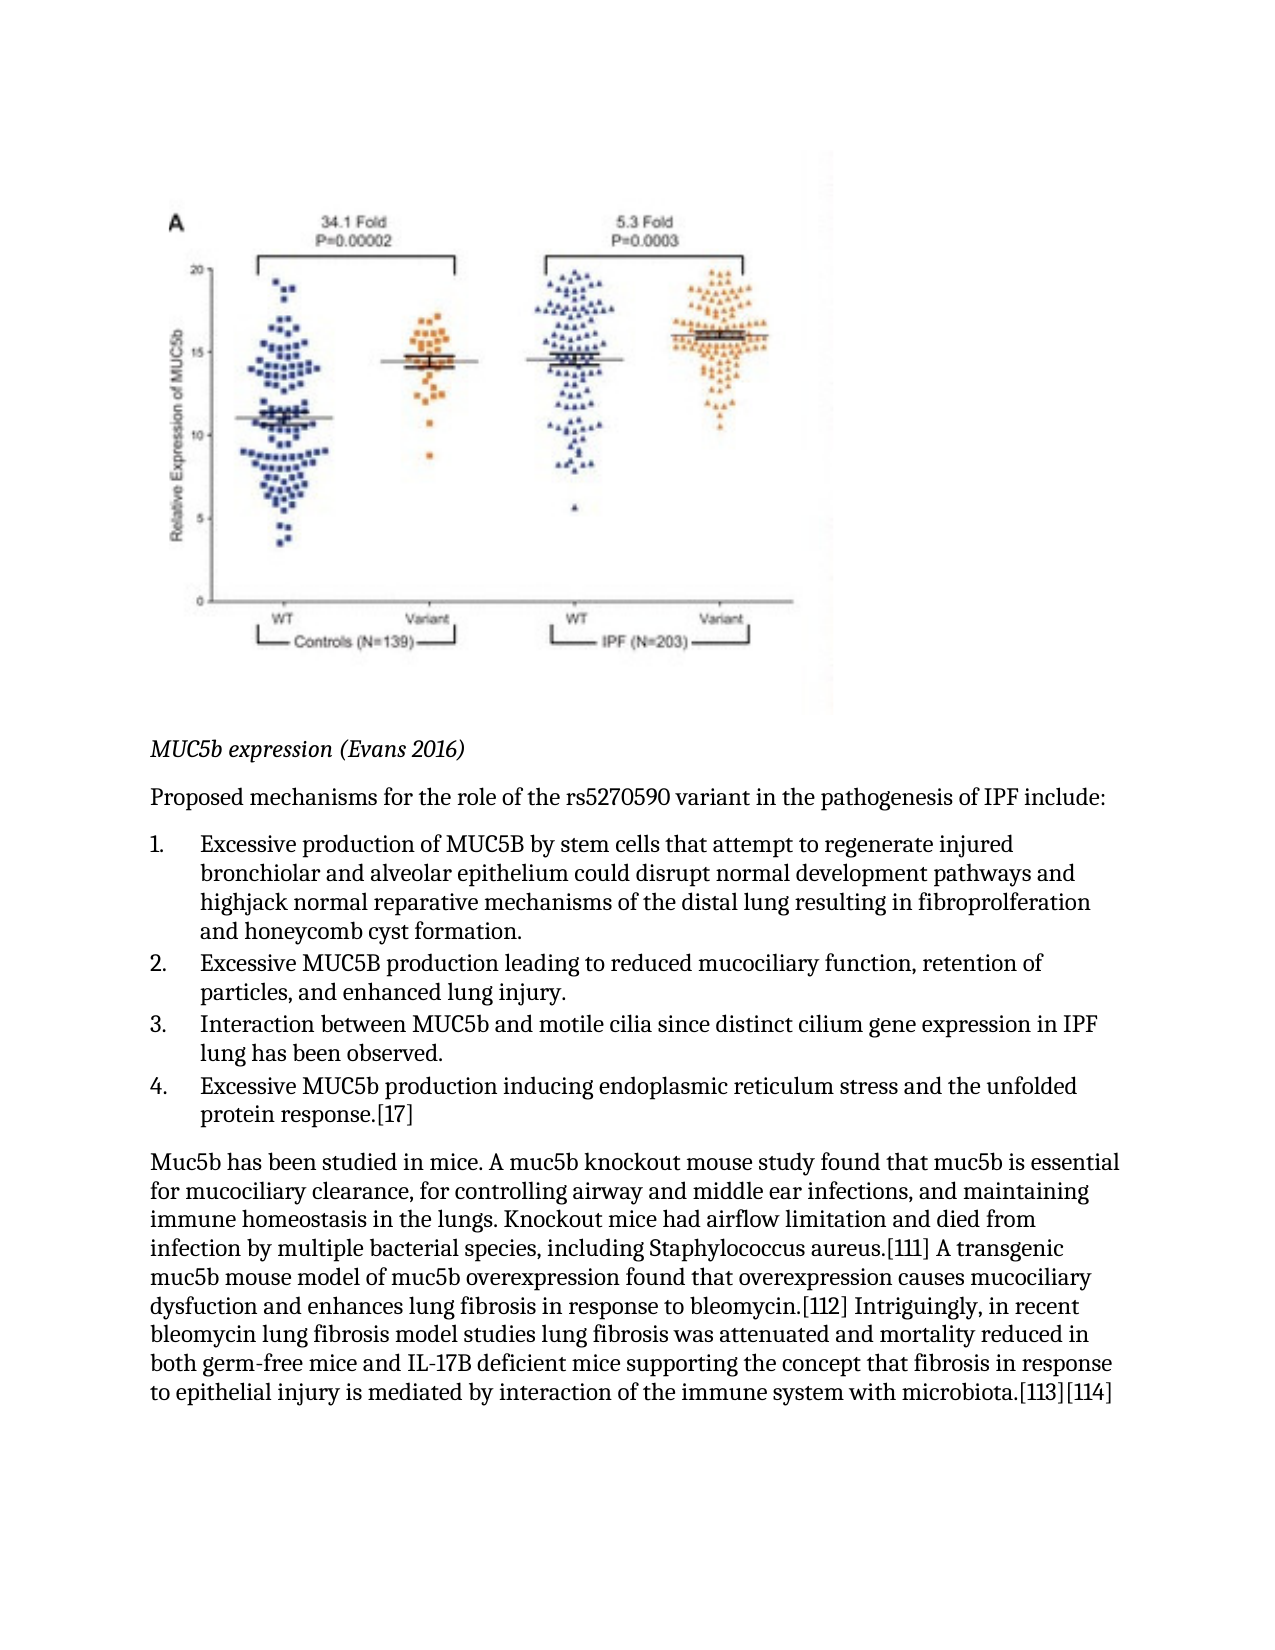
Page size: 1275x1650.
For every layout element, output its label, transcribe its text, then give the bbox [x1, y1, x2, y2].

text Muc5b has been studied in mice. A muc5b knockout mouse study found that muc5b is essential for mucociliary clearance, for controlling airway and middle ear infections, and maintaining immune homeostasis in the lungs. Knockout mice had airflow limitation and died from infection by multiple bacterial species, including Staphylococcus aureus.[111] A transgenic muc5b mouse model of muc5b overexpression found that overexpression causes mucociliary dysfuction and enhances lung fibrosis in response to bleomycin.[112] Intriguingly, in recent bleomycin lung fibrosis model studies lung fibrosis was attenuated and mortality reduced in both germ-free mice and IL-17B deficient mice supporting the concept that fibrosis in response to epithelial injury is mediated by interaction of the immune system with microbiota.[113][114] [150, 1148, 1125, 1407]
text Proposed mechanisms for the role of the rs5270590 variant in the pathogenesis of IPF include: [150, 783, 1125, 812]
list Excessive MUC5B production leading to reduced mucociliary function, retention of particles, and enhanced lung injury. [150, 949, 1125, 1007]
text MUC5b expression (Evans 2016) [150, 735, 1125, 764]
list Excessive production of MUC5B by stem cells that attempt to regenerate injured bronchiolar and alveolar epithelium could disrupt normal development pathways and highjack normal reparative mechanisms of the distal lung resulting in fibroprolferation and honeycomb cyst formation. [150, 830, 1125, 945]
picture [168, 150, 834, 715]
list Interaction between MUC5b and motile cilia since distinct cilium gene expression in IPF lung has been observed. [150, 1010, 1125, 1068]
list Excessive MUC5b production inducing endoplasmic reticulum stress and the unfolded protein response.[17] [150, 1072, 1125, 1129]
